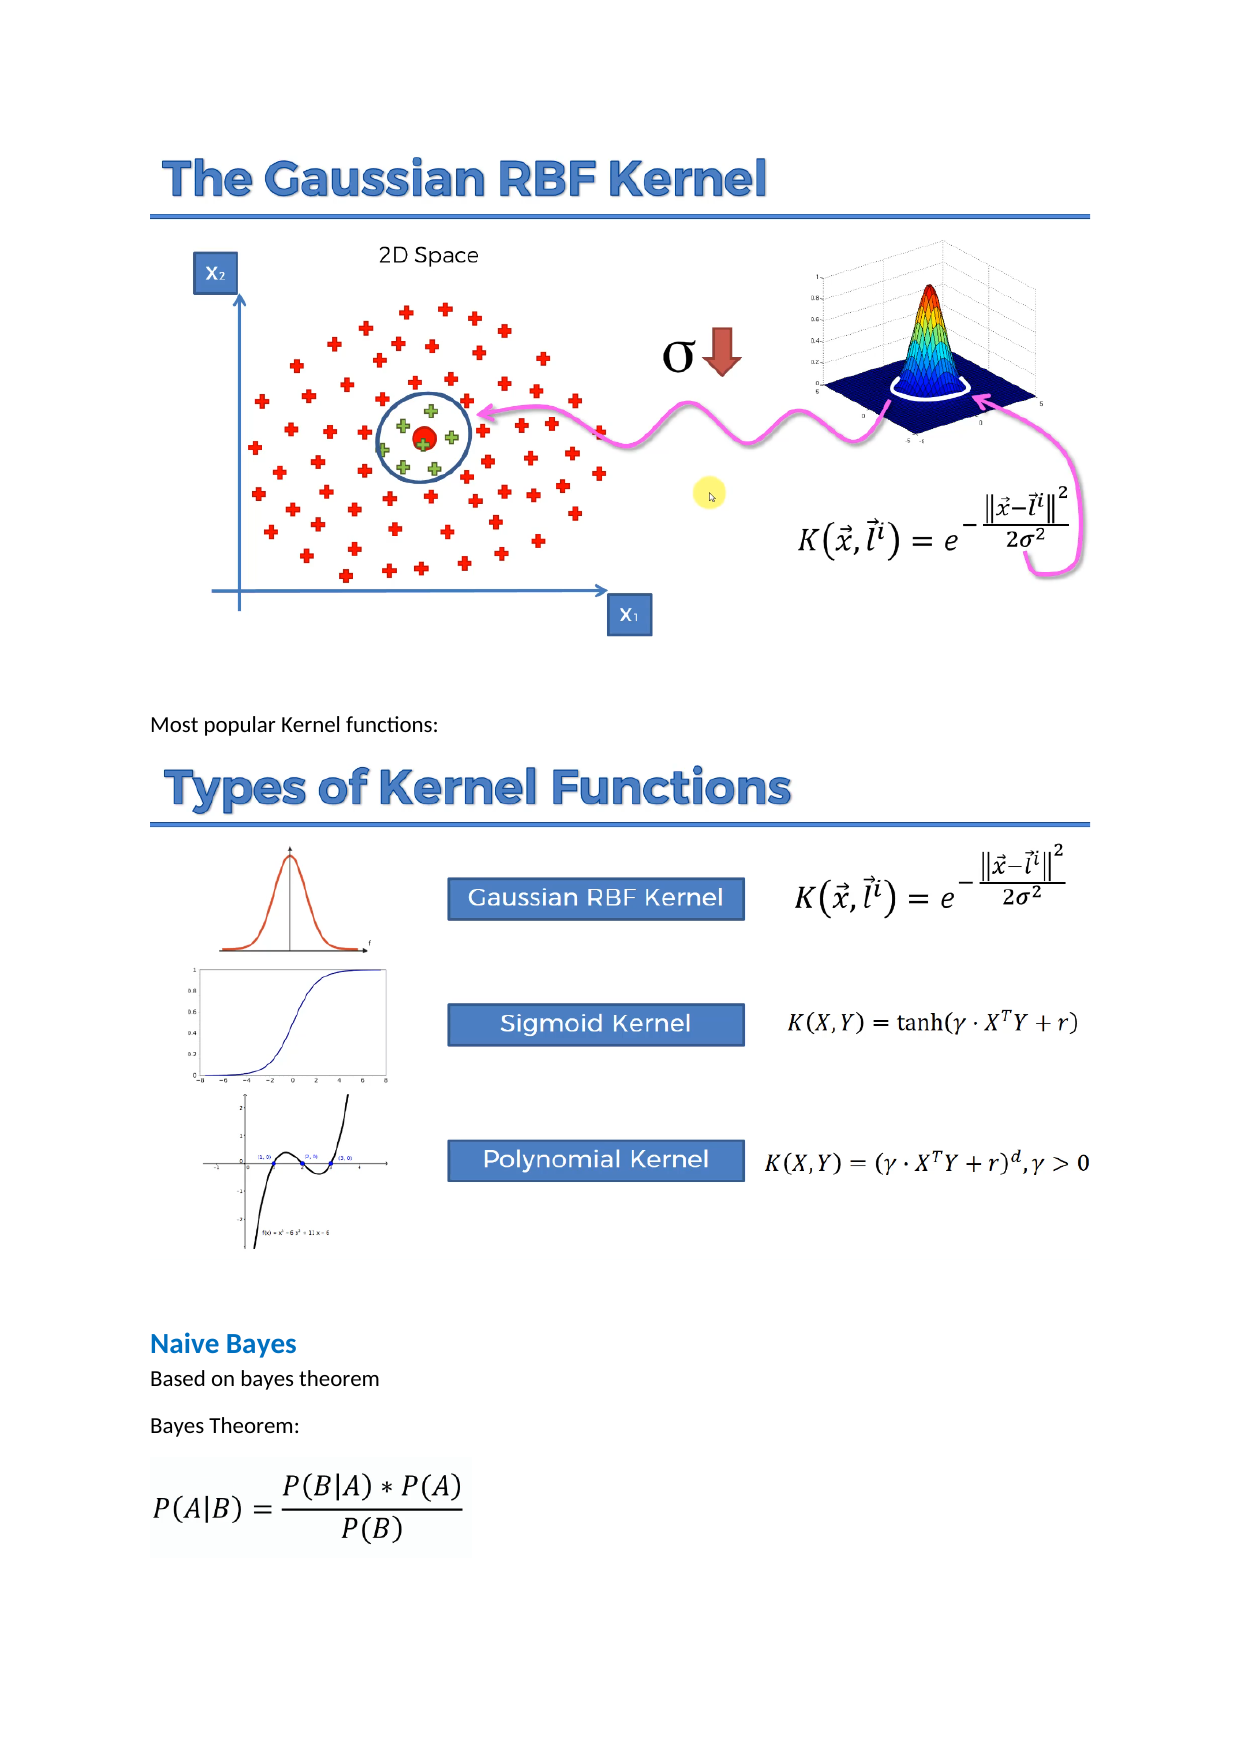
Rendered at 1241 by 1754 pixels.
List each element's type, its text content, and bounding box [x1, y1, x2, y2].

text Most popular Kernel functions: [150, 710, 1090, 738]
text Based on bayes theorem [150, 1364, 1090, 1392]
text Naive Bayes [150, 1326, 1090, 1361]
picture [150, 150, 1091, 645]
text Bayes Theorem: [150, 1411, 1090, 1439]
picture [150, 1457, 472, 1558]
picture [150, 757, 1091, 1260]
